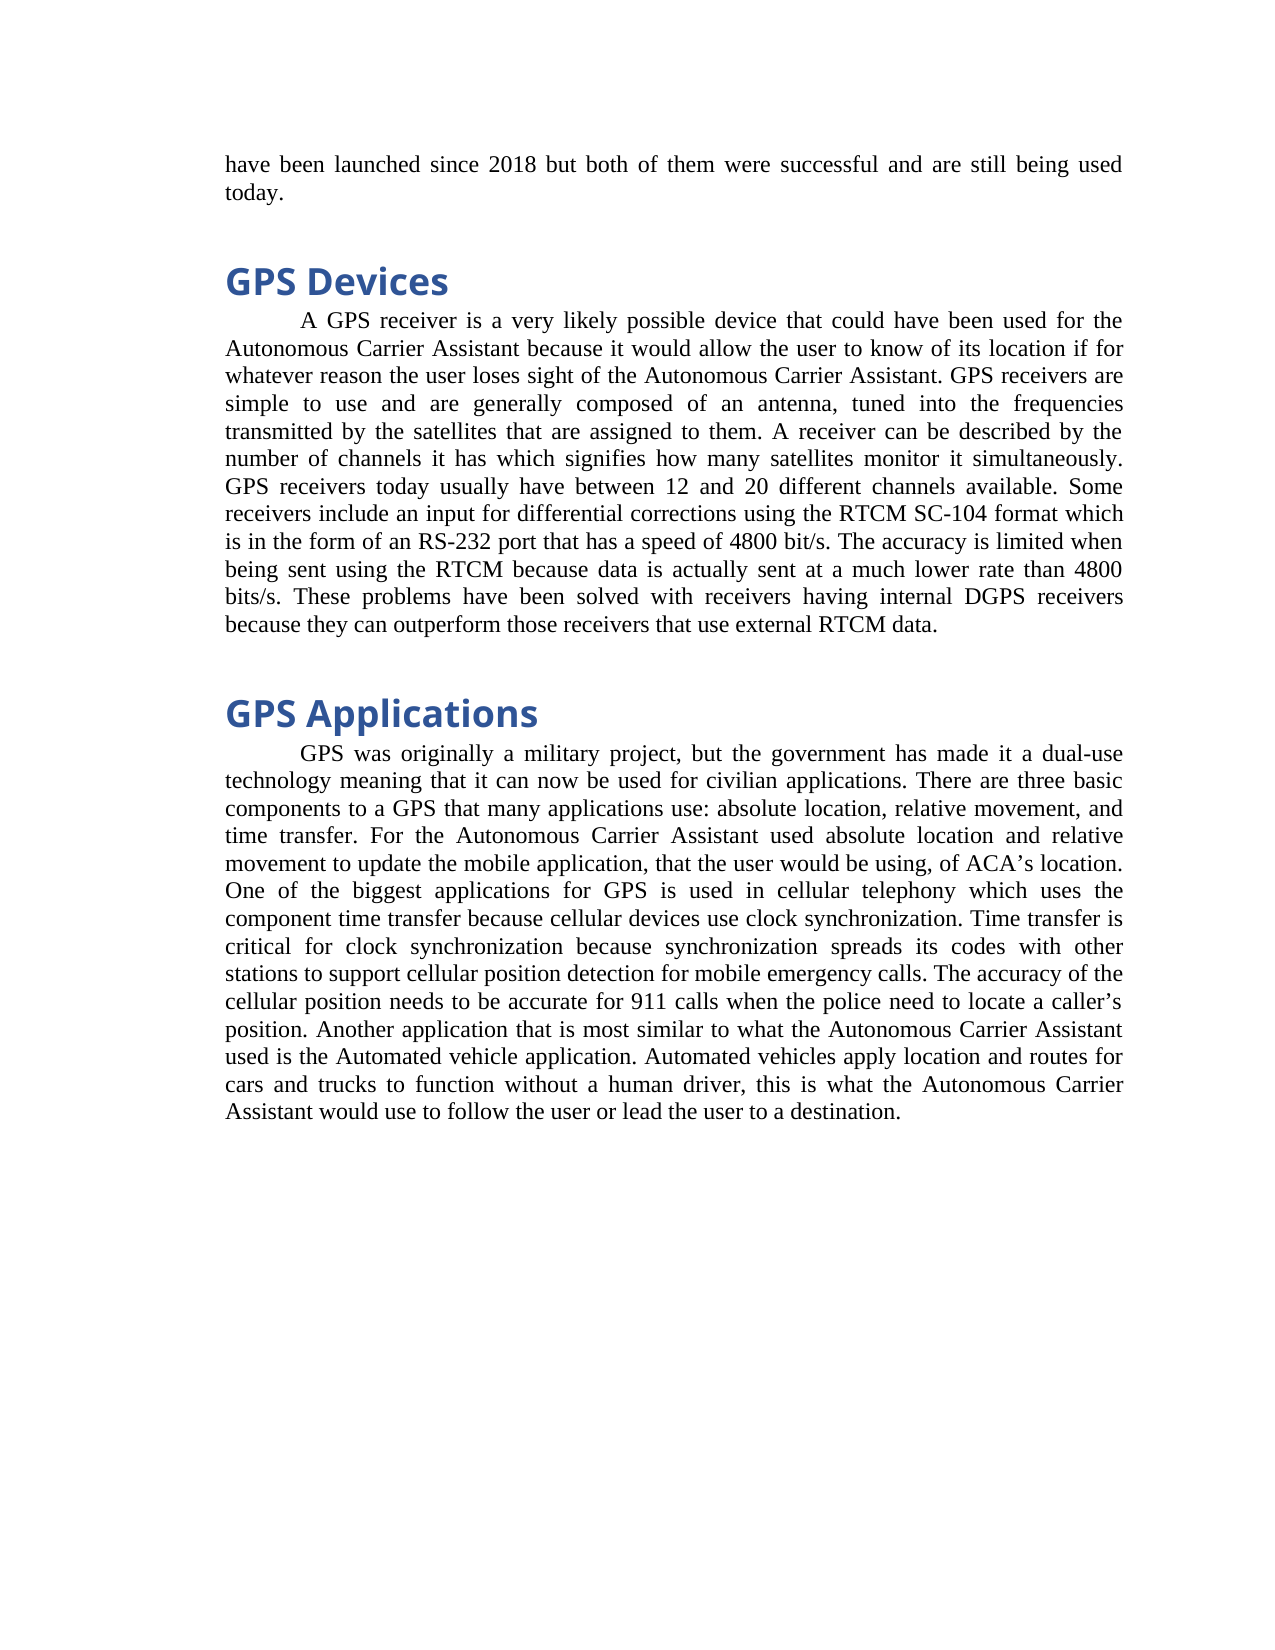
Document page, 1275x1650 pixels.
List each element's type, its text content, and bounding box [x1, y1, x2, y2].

subtitle GPS Devices [150, 255, 1125, 306]
text A GPS receiver is a very likely possible device that could have been used for the Autonomous Carrier Assistant because it would allow the user to know of its location if for whatever reason the user loses sight of the Autonomous Carrier Assistant. GPS receivers are simple to use and are generally composed of an antenna, tuned into the frequencies transmitted by the satellites that are assigned to them. A receiver can be described by the number of channels it has which signifies how many satellites monitor it simultaneously. GPS receivers today usually have between 12 and 20 different channels available. Some receivers include an input for differential corrections using the RTCM SC-104 format which is in the form of an RS-232 port that has a speed of 4800 bit/s. The accuracy is limited when being sent using the RTCM because data is actually sent at a much lower rate than 4800 bits/s. These problems have been solved with receivers having internal DGPS receivers because they can outperform those receivers that use external RTCM data. [225, 306, 1125, 637]
subtitle GPS Applications [150, 687, 1125, 738]
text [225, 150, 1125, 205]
text GPS was originally a military project, but the government has made it a dual-use technology meaning that it can now be used for civilian applications. There are three basic components to a GPS that many applications use: absolute location, relative movement, and time transfer. For the Autonomous Carrier Assistant used absolute location and relative movement to update the mobile application, that the user would be using, of ACA’s location. One of the biggest applications for GPS is used in cellular telephony which uses the component time transfer because cellular devices use clock synchronization. Time transfer is critical for clock synchronization because synchronization spreads its codes with other stations to support cellular position detection for mobile emergency calls. The accuracy of the cellular position needs to be accurate for 911 calls when the police need to locate a caller’s position. Another application that is most similar to what the Autonomous Carrier Assistant used is the Automated vehicle application. Automated vehicles apply location and routes for cars and trucks to function without a human driver, this is what the Autonomous Carrier Assistant would use to follow the user or lead the user to a destination. [225, 738, 1125, 1125]
